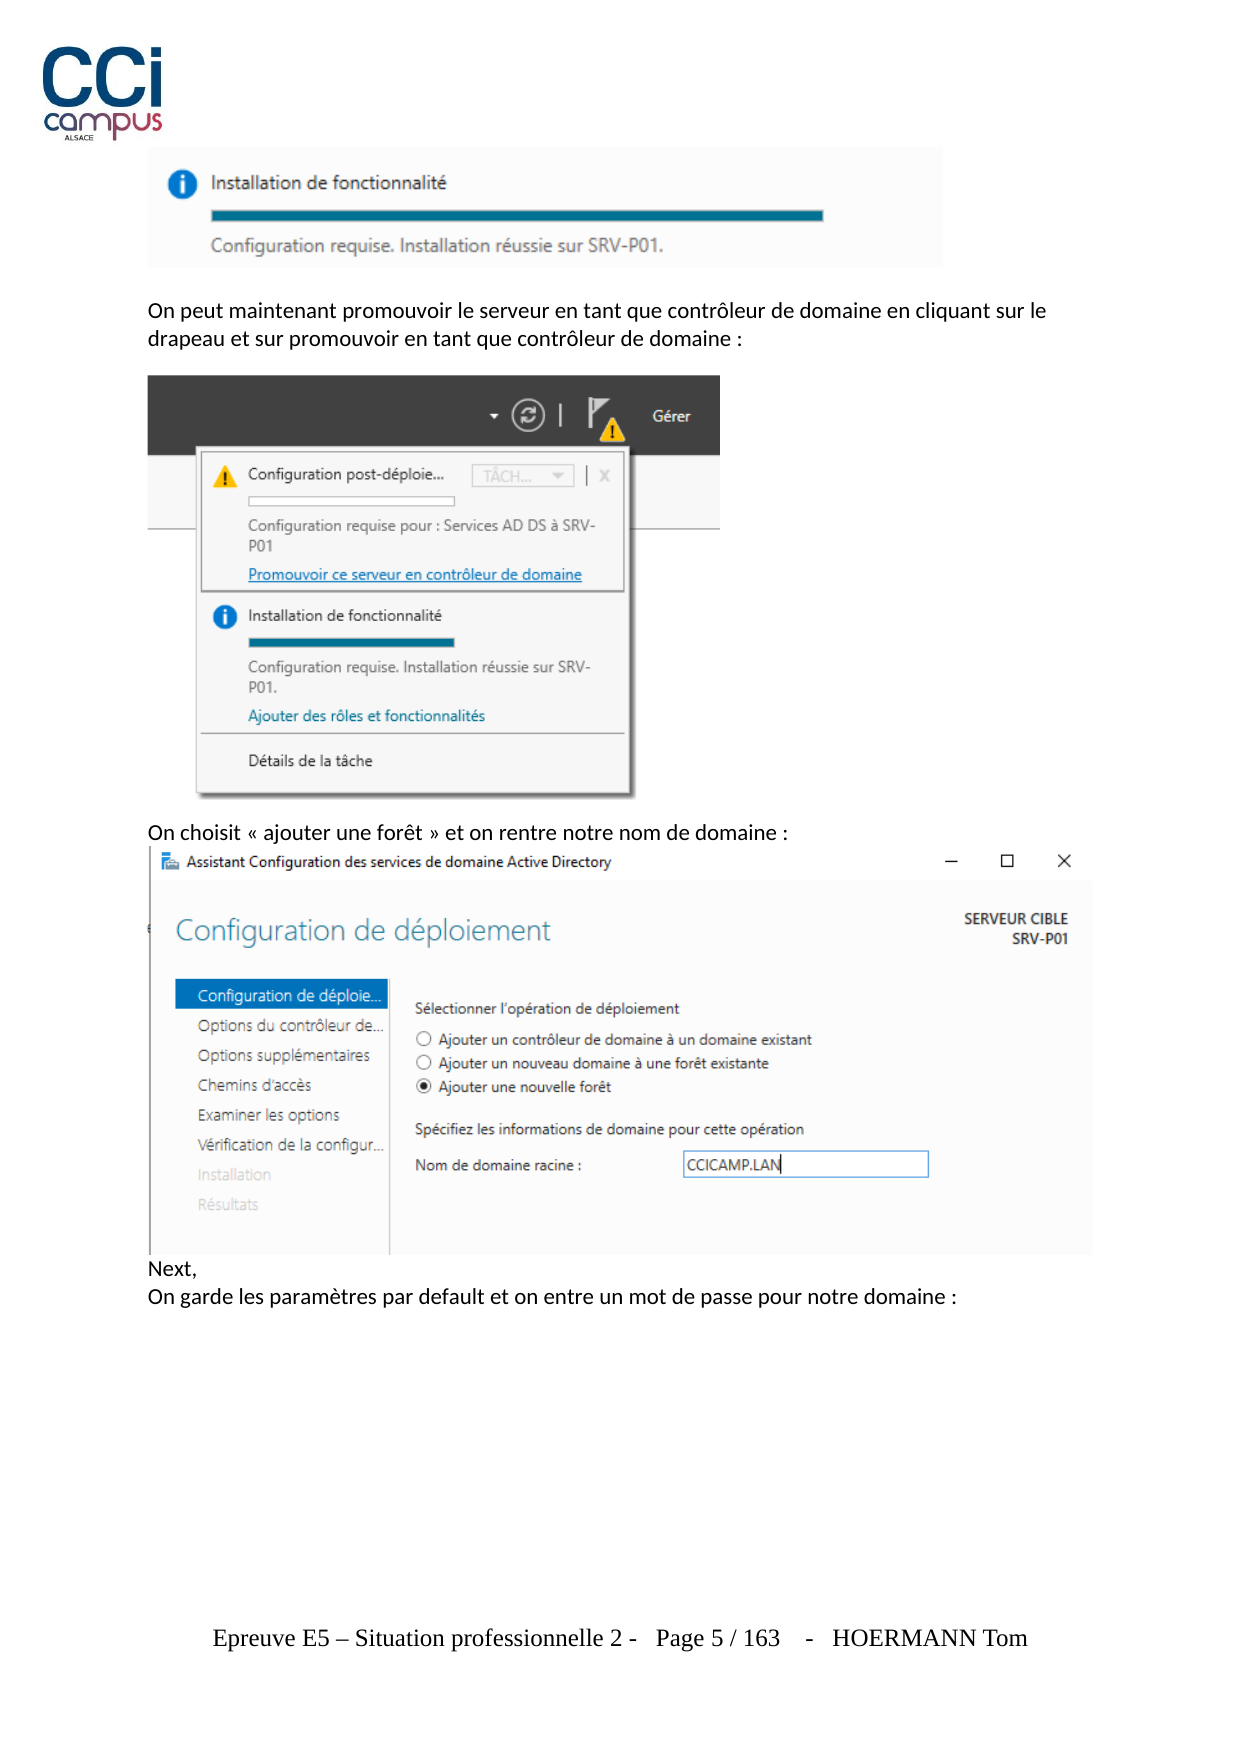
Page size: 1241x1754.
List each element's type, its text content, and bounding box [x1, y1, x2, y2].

picture [35, 26, 943, 268]
text Next, [148, 1255, 1093, 1282]
text On choisit « ajouter une forêt » et on rentre notre nom de domaine : [148, 818, 1093, 846]
text On garde les paramètres par default et on entre un mot de passe pour notre domaine : [148, 1282, 1093, 1310]
picture [147, 846, 1093, 1255]
text On peut maintenant promouvoir le serveur en tant que contrôleur de domaine en cliquant sur le drapeau et sur promouvoir en tant que contrôleur de domaine : [148, 296, 1093, 352]
picture [147, 352, 720, 819]
